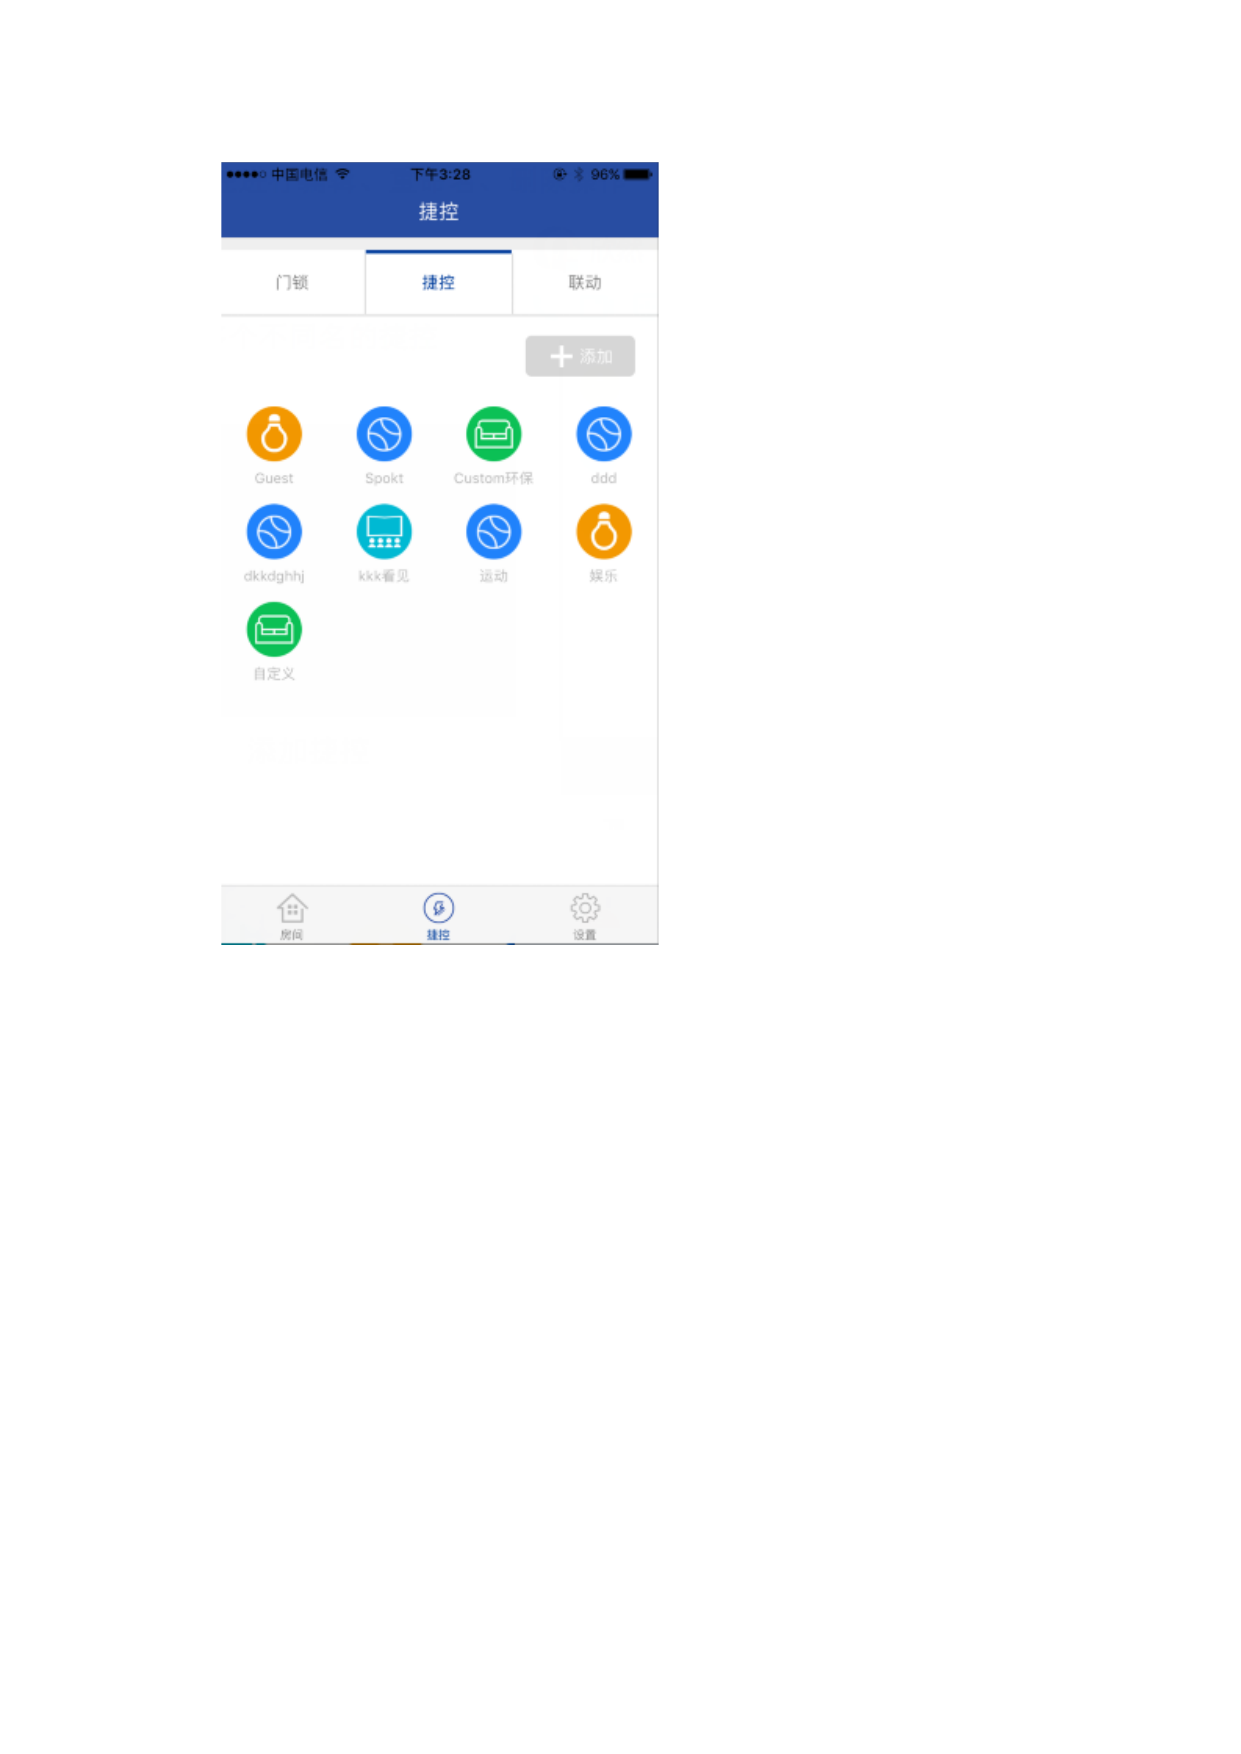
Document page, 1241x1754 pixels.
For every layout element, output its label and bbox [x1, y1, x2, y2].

picture [221, 162, 659, 945]
